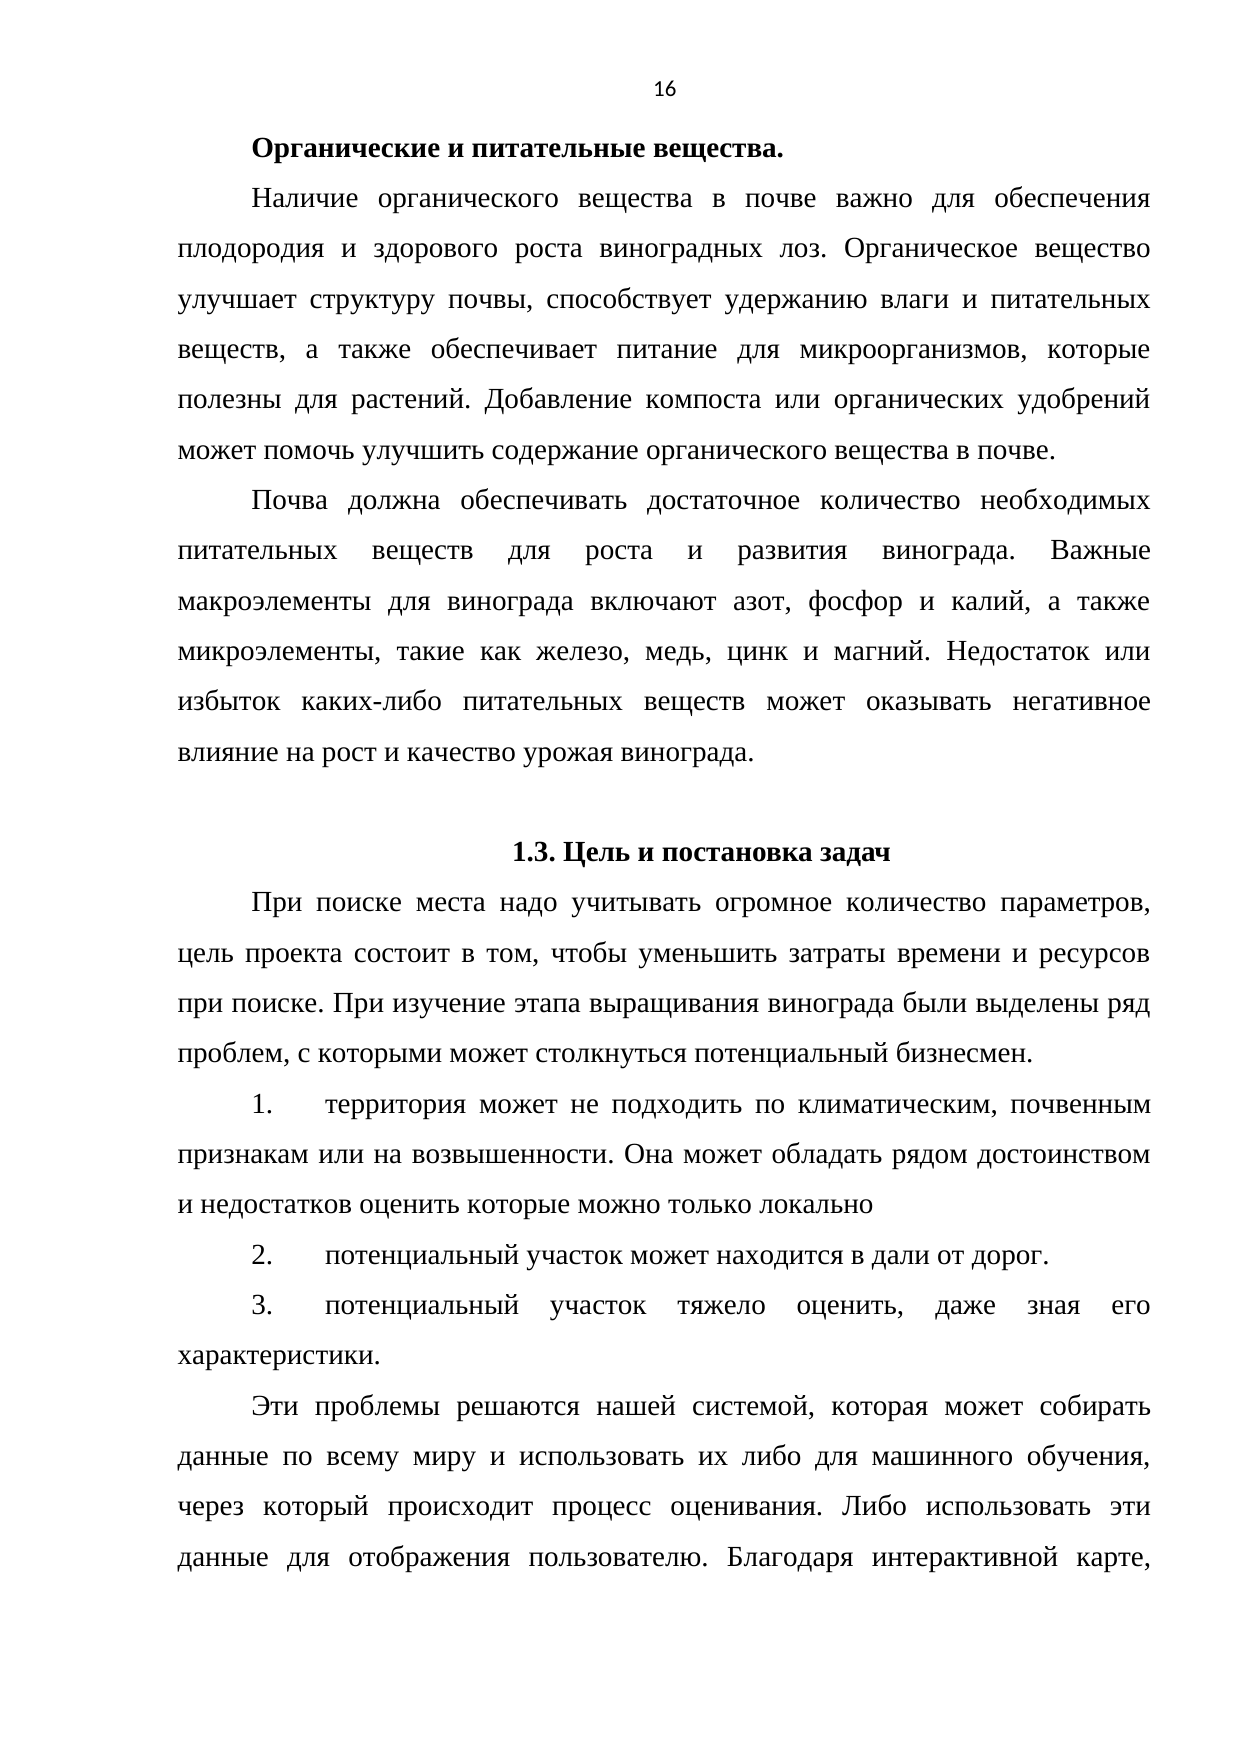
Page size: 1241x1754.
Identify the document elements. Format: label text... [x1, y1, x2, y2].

list потенциальный участок тяжело оценить, даже зная его характеристики. [177, 1287, 1152, 1371]
text Почва должна обеспечивать достаточное количество необходимых питательных веществ для роста и развития винограда. Важные макроэлементы для винограда включают азот, фосфор и калий, а также микроэлементы, такие как железо, медь, цинк и магний. Недостаток или избыток каких-либо питательных веществ может оказывать негативное влияние на рост и качество урожая винограда. [177, 482, 1152, 767]
list территория может не подходить по климатическим, почвенным признакам или на возвышенности. Она может обладать рядом достоинством и недостатков оценить которые можно только локально [177, 1086, 1152, 1220]
list потенциальный участок может находится в дали от дорог. [177, 1237, 1152, 1270]
subtitle 1.3. Цель и постановка задач [177, 834, 1152, 868]
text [177, 1388, 1152, 1572]
text При поиске места надо учитывать огромное количество параметров, цель проекта состоит в том, чтобы уменьшить затраты времени и ресурсов при поиске. При изучение этапа выращивания винограда были выделены ряд проблем, с которыми может столкнуться потенциальный бизнесмен. [177, 884, 1152, 1069]
text Наличие органического вещества в почве важно для обеспечения плодородия и здорового роста виноградных лоз. Органическое вещество улучшает структуру почвы, способствует удержанию влаги и питательных веществ, а также обеспечивает питание для микроорганизмов, которые полезны для растений. Добавление компоста или органических удобрений может помочь улучшить содержание органического вещества в почве. [177, 180, 1152, 465]
text Органические и питательные вещества. [177, 130, 1152, 163]
